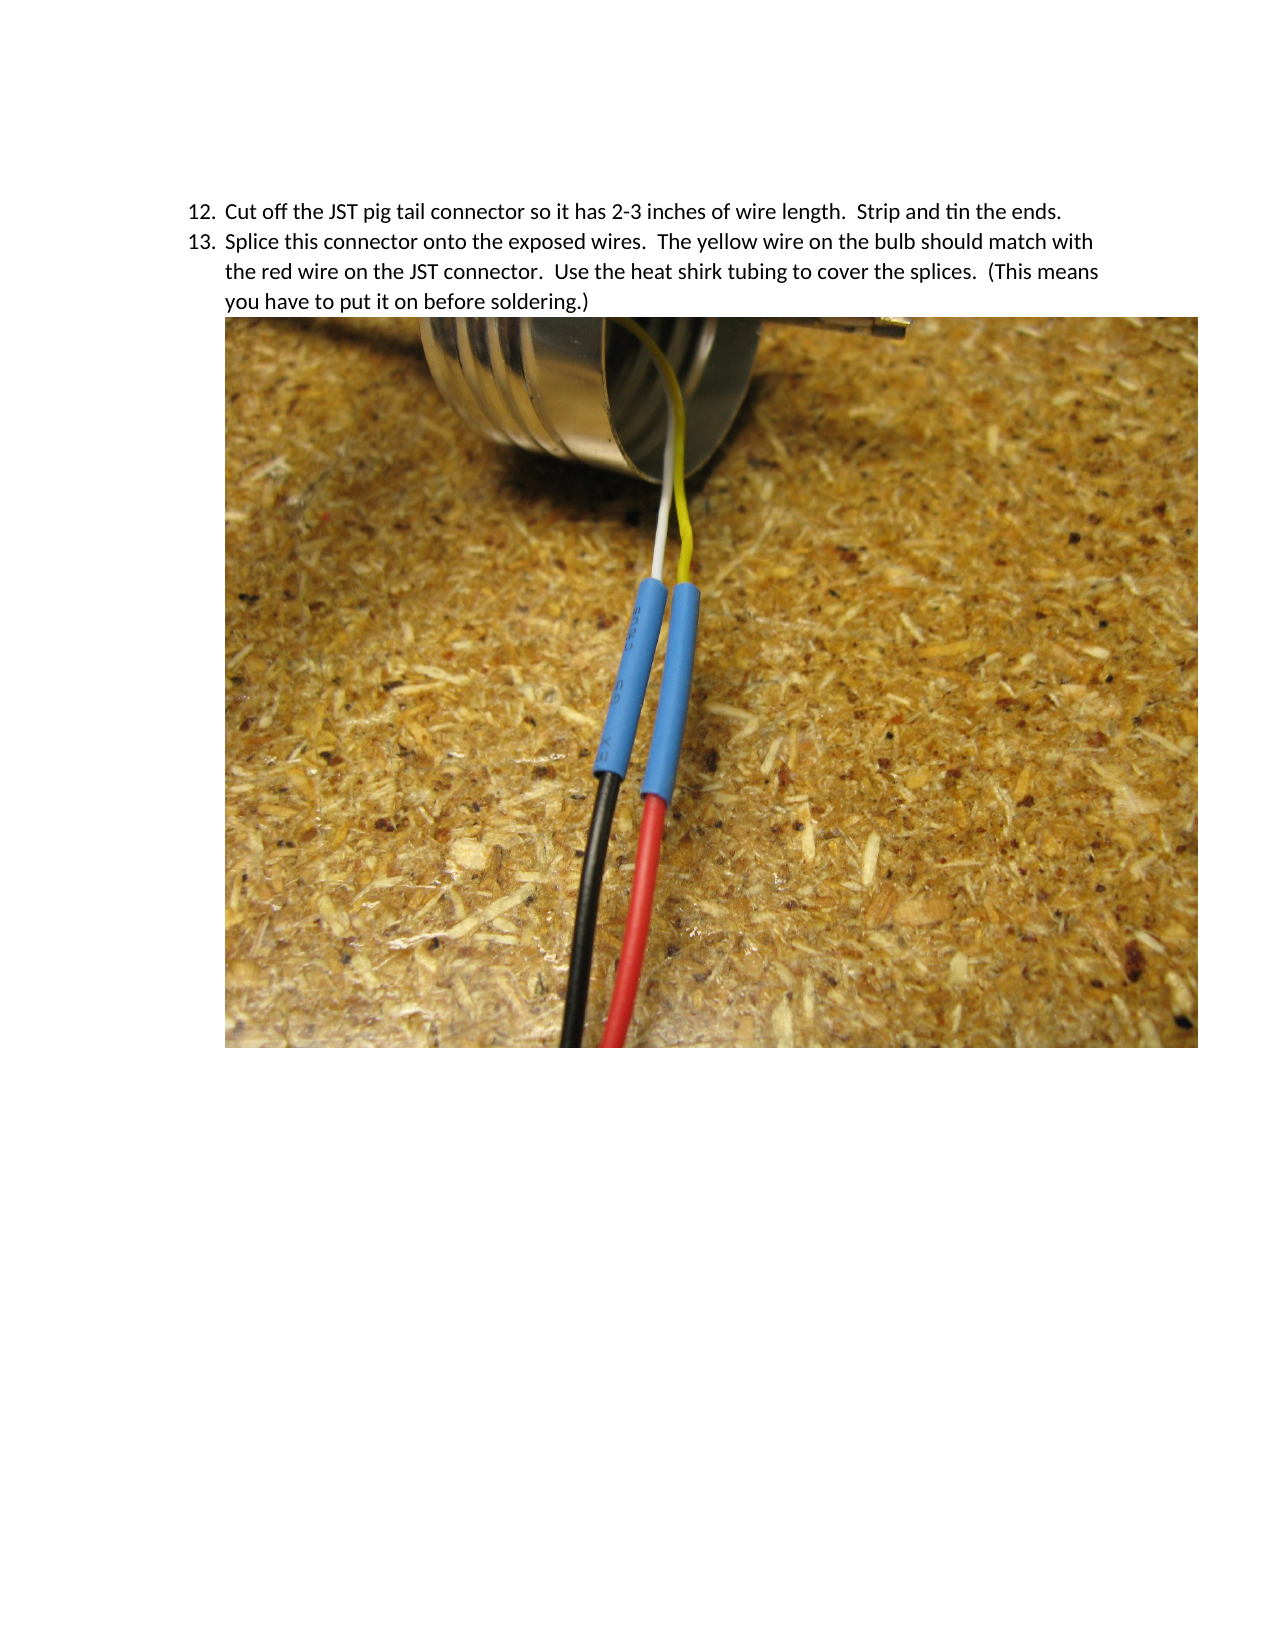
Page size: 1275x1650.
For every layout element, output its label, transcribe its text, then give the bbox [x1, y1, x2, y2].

list Splice this connector onto the exposed wires. The yellow wire on the bulb should match with the red wire on the JST connector. Use the heat shirk tubing to cover the splices. (This means you have to put it on before soldering.) [187, 227, 1125, 316]
list Cut off the JST pig tail connector so it has 2-3 inches of wire length. Strip and tin the ends. [187, 197, 1125, 225]
picture [225, 317, 1198, 1048]
